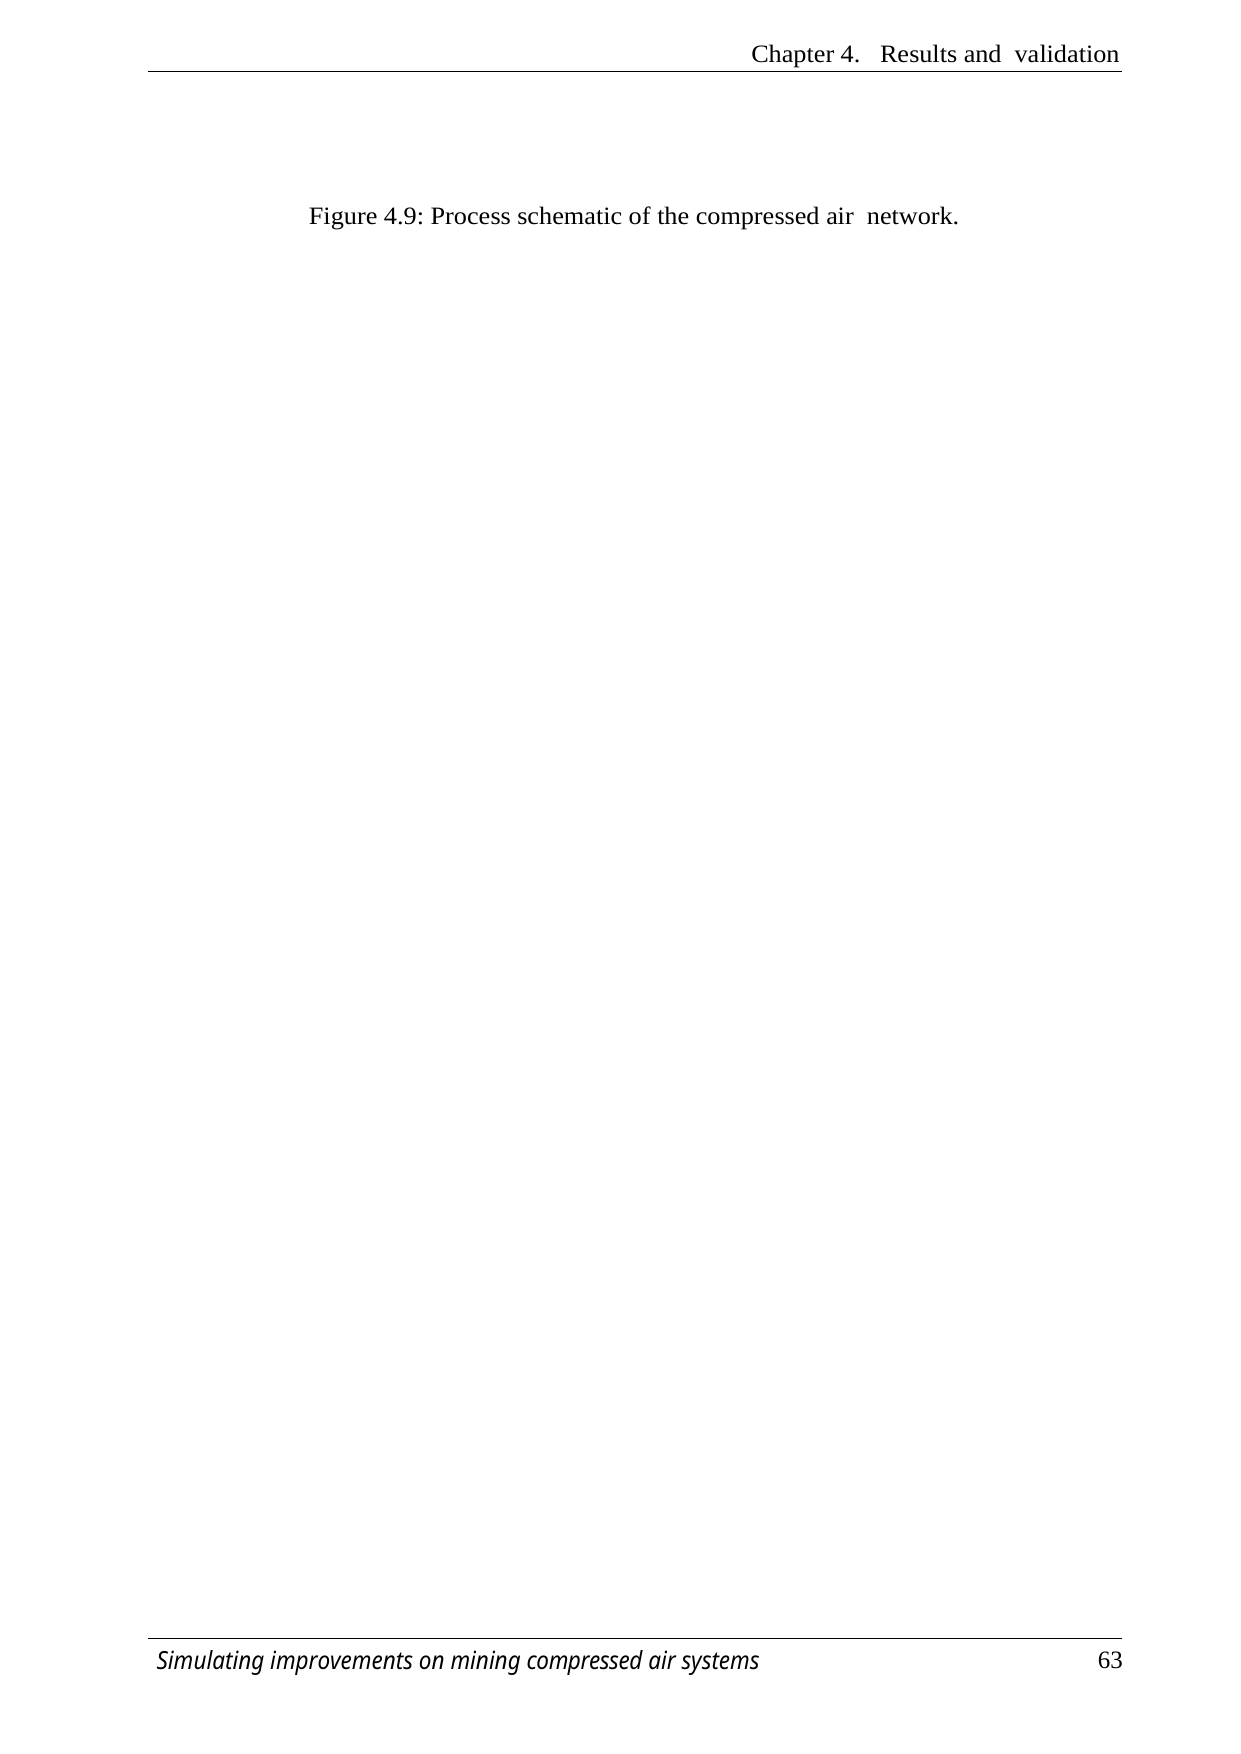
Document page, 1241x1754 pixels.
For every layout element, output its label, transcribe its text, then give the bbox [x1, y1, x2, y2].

text Figure 4.9: Process schematic of the compressed air network. [309, 201, 1148, 230]
